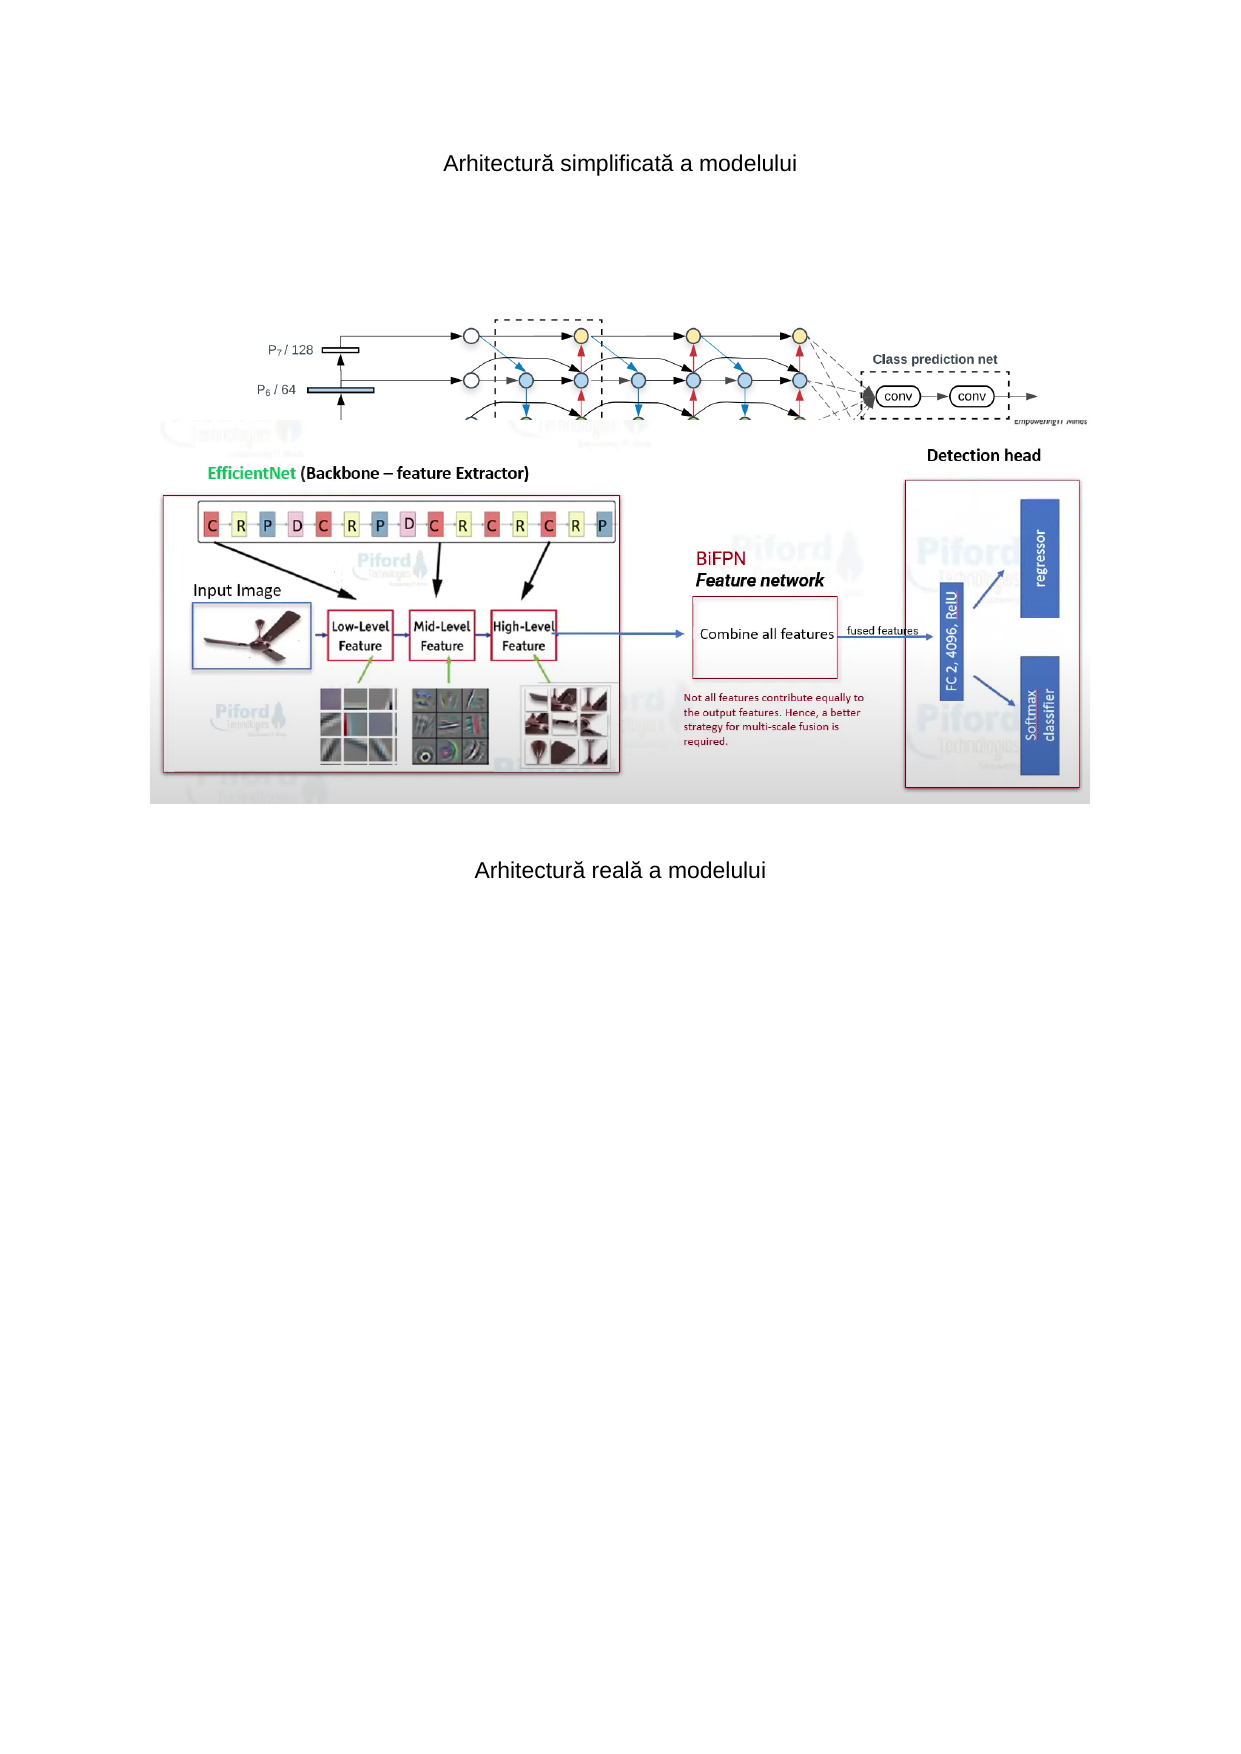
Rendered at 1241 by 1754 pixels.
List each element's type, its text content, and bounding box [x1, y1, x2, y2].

text Arhitectură simplificată a modelului [150, 150, 1090, 176]
picture [149, 274, 1094, 804]
text Arhitectură reală a modelului [150, 857, 1090, 883]
